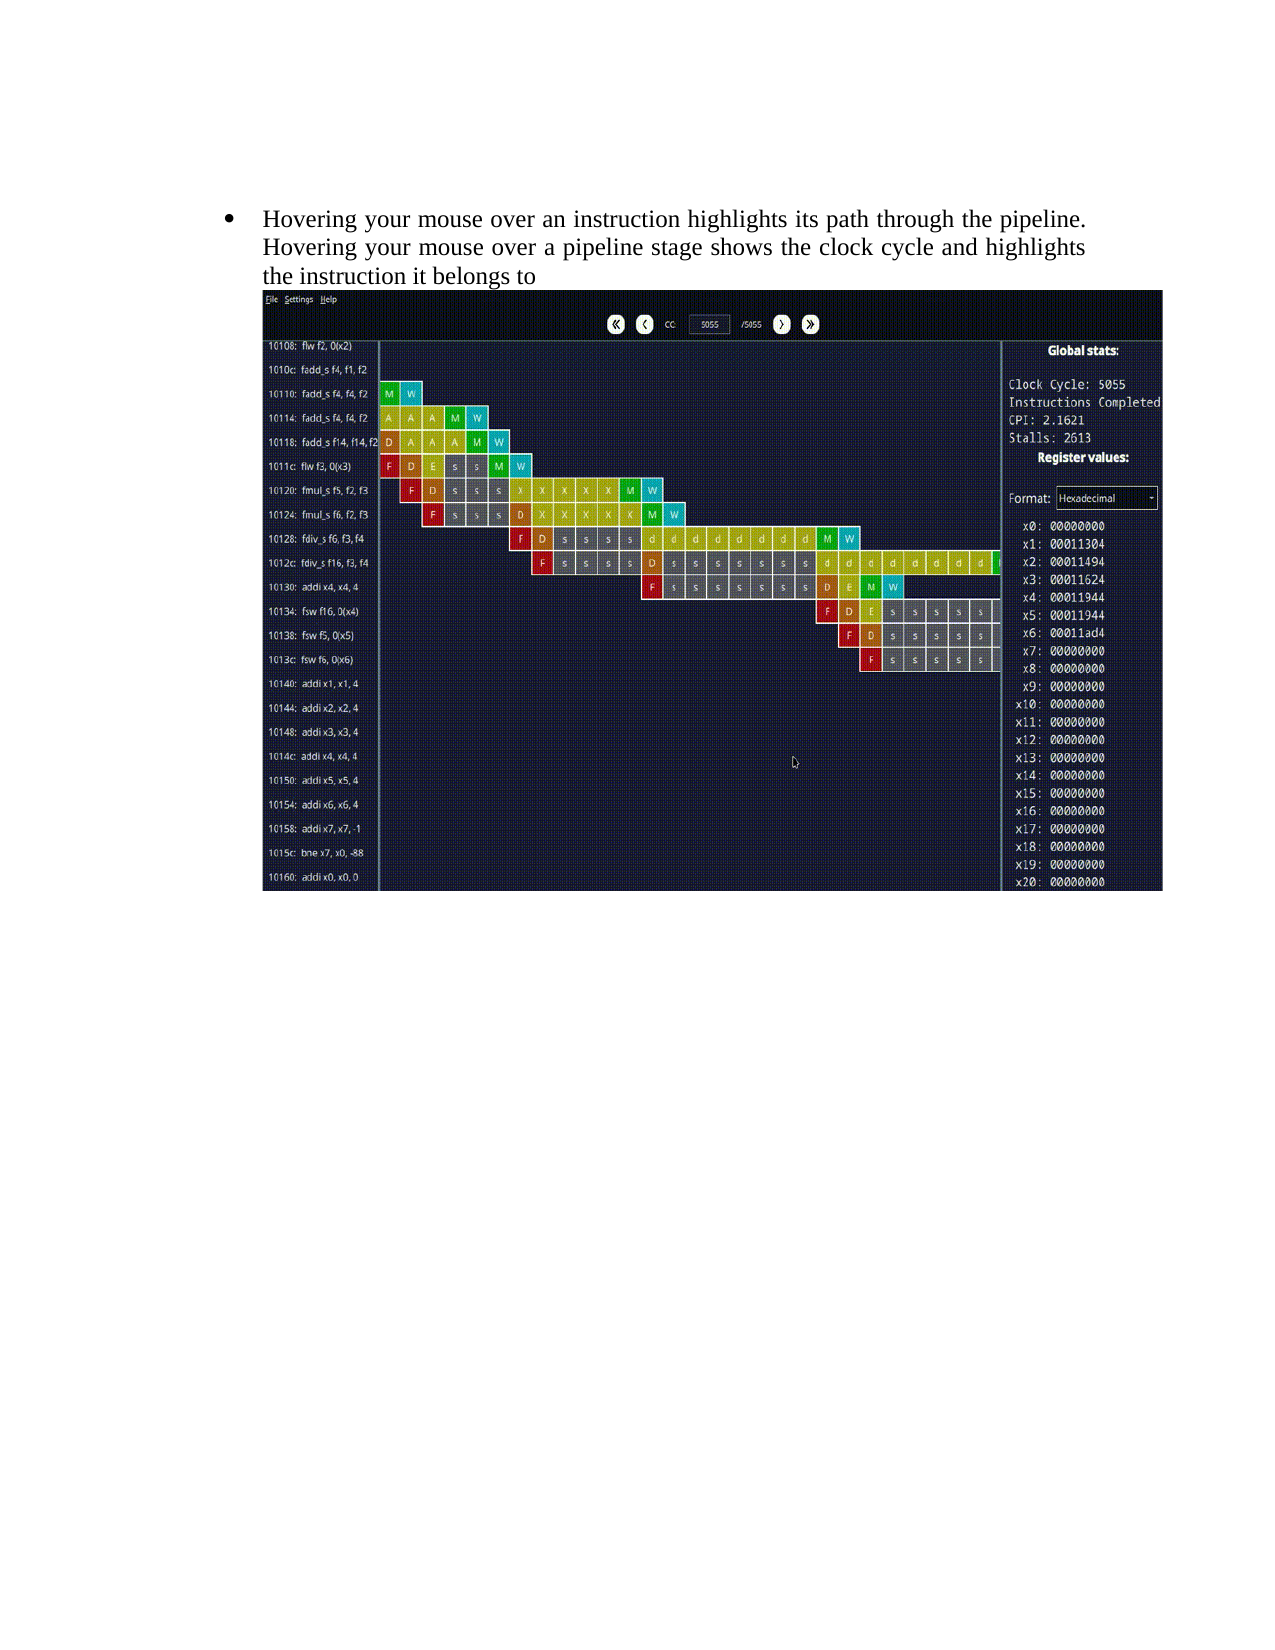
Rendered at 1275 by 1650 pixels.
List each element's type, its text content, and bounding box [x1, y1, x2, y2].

picture [262, 290, 1163, 891]
list Hovering your mouse over an instruction highlights its path through the pipeline. Hovering your mouse over a pipeline stage shows the clock cycle and highlights the instruction it belongs to [225, 204, 1087, 290]
